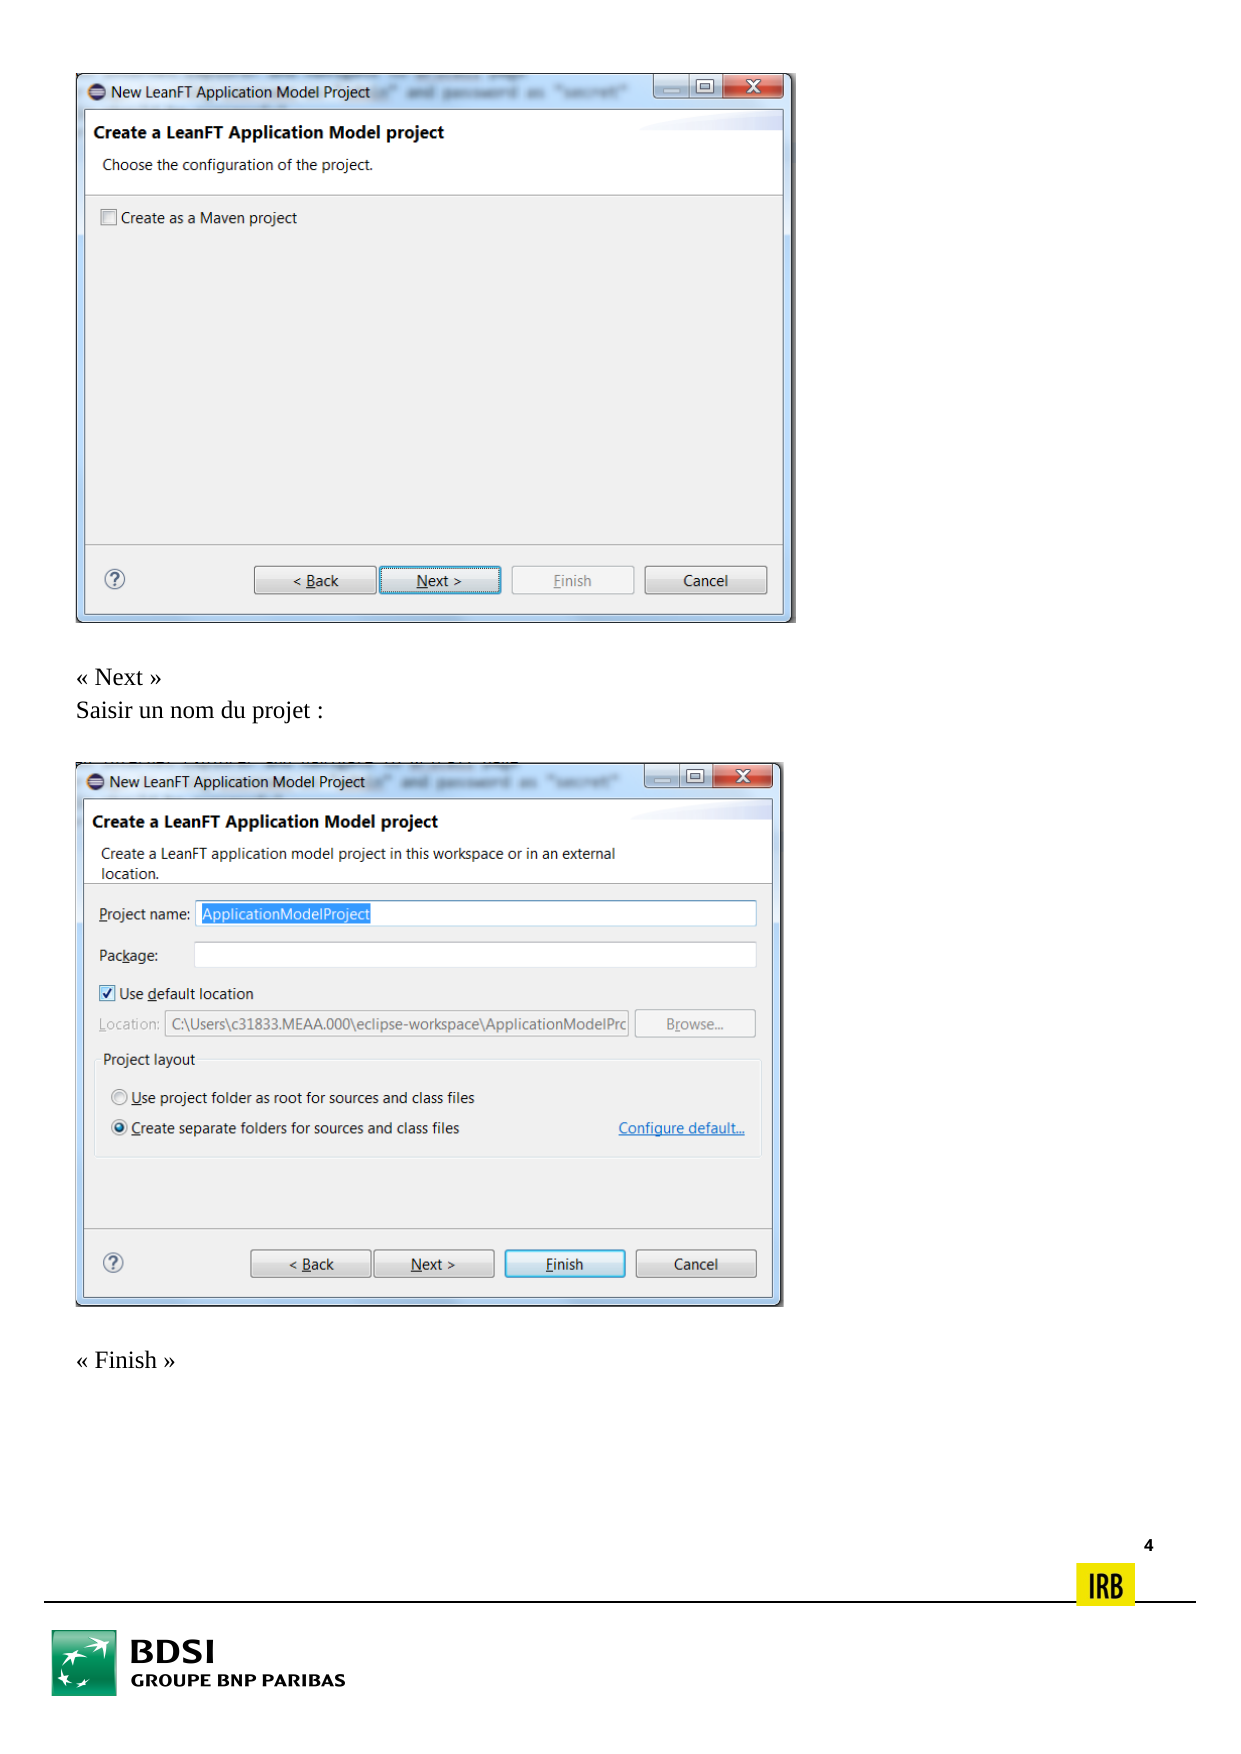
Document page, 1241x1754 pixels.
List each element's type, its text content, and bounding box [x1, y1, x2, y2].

picture [51, 1630, 345, 1696]
picture [75, 73, 796, 623]
picture [75, 762, 784, 1307]
text « Finish » [76, 1345, 1171, 1374]
text Saisir un nom du projet : [76, 695, 1171, 724]
picture [1075, 1563, 1135, 1605]
text « Next » [76, 662, 1171, 690]
